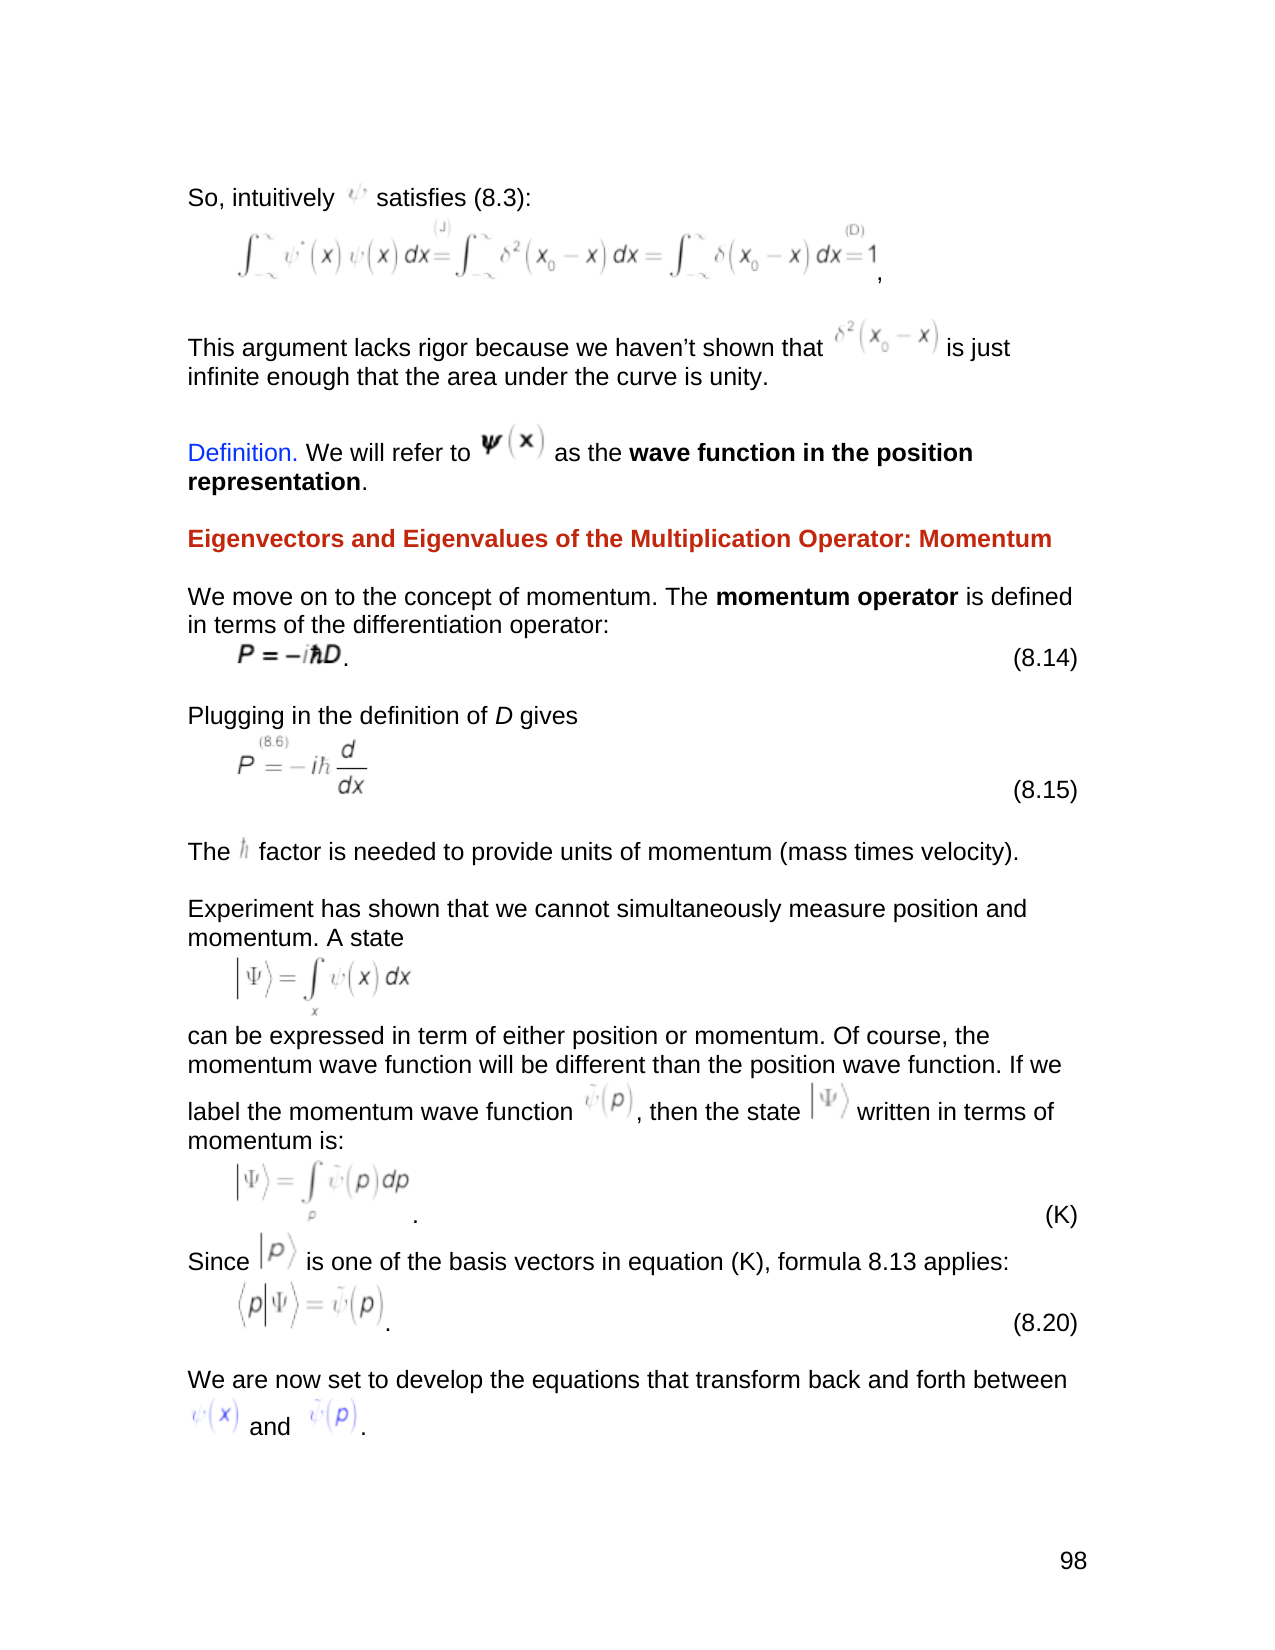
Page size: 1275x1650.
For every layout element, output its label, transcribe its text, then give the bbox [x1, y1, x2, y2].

text We move on to the concept of momentum. The momentum operator is defined in terms of the differentiation operator: [187, 582, 1087, 639]
text We are now set to develop the equations that transform back and forth between and . [187, 1365, 1087, 1441]
text Eigenvectors and Eigenvalues of the Multiplication Operator: Momentum [187, 524, 1087, 553]
text . (K) [187, 1154, 1087, 1229]
text Experiment has shown that we cannot simultaneously measure position and momentum. A state [187, 894, 1087, 952]
text Plugging in the definition of D gives [187, 701, 1087, 729]
text . (8.20) [187, 1276, 1087, 1336]
text This argument lacks rigor because we haven’t shown that is just infinite enough that the area under the curve is unity. [187, 315, 1087, 391]
text The factor is needed to provide units of momentum (mass times velocity). [187, 833, 1087, 865]
text So, intuitively satisfies (8.3): [187, 179, 1087, 211]
text . (8.14) [187, 639, 1087, 672]
text can be expressed in term of either position or momentum. Of course, the momentum wave function will be different than the position wave function. If we label the momentum wave function , then the state written in terms of momentum is: [187, 1021, 1087, 1154]
text (8.15) [187, 729, 1087, 804]
text Since is one of the basis vectors in equation (K), formula 8.13 applies: [187, 1229, 1087, 1276]
text , [187, 211, 1087, 286]
text Definition. We will refer to as the wave function in the position representation. [187, 419, 1087, 495]
